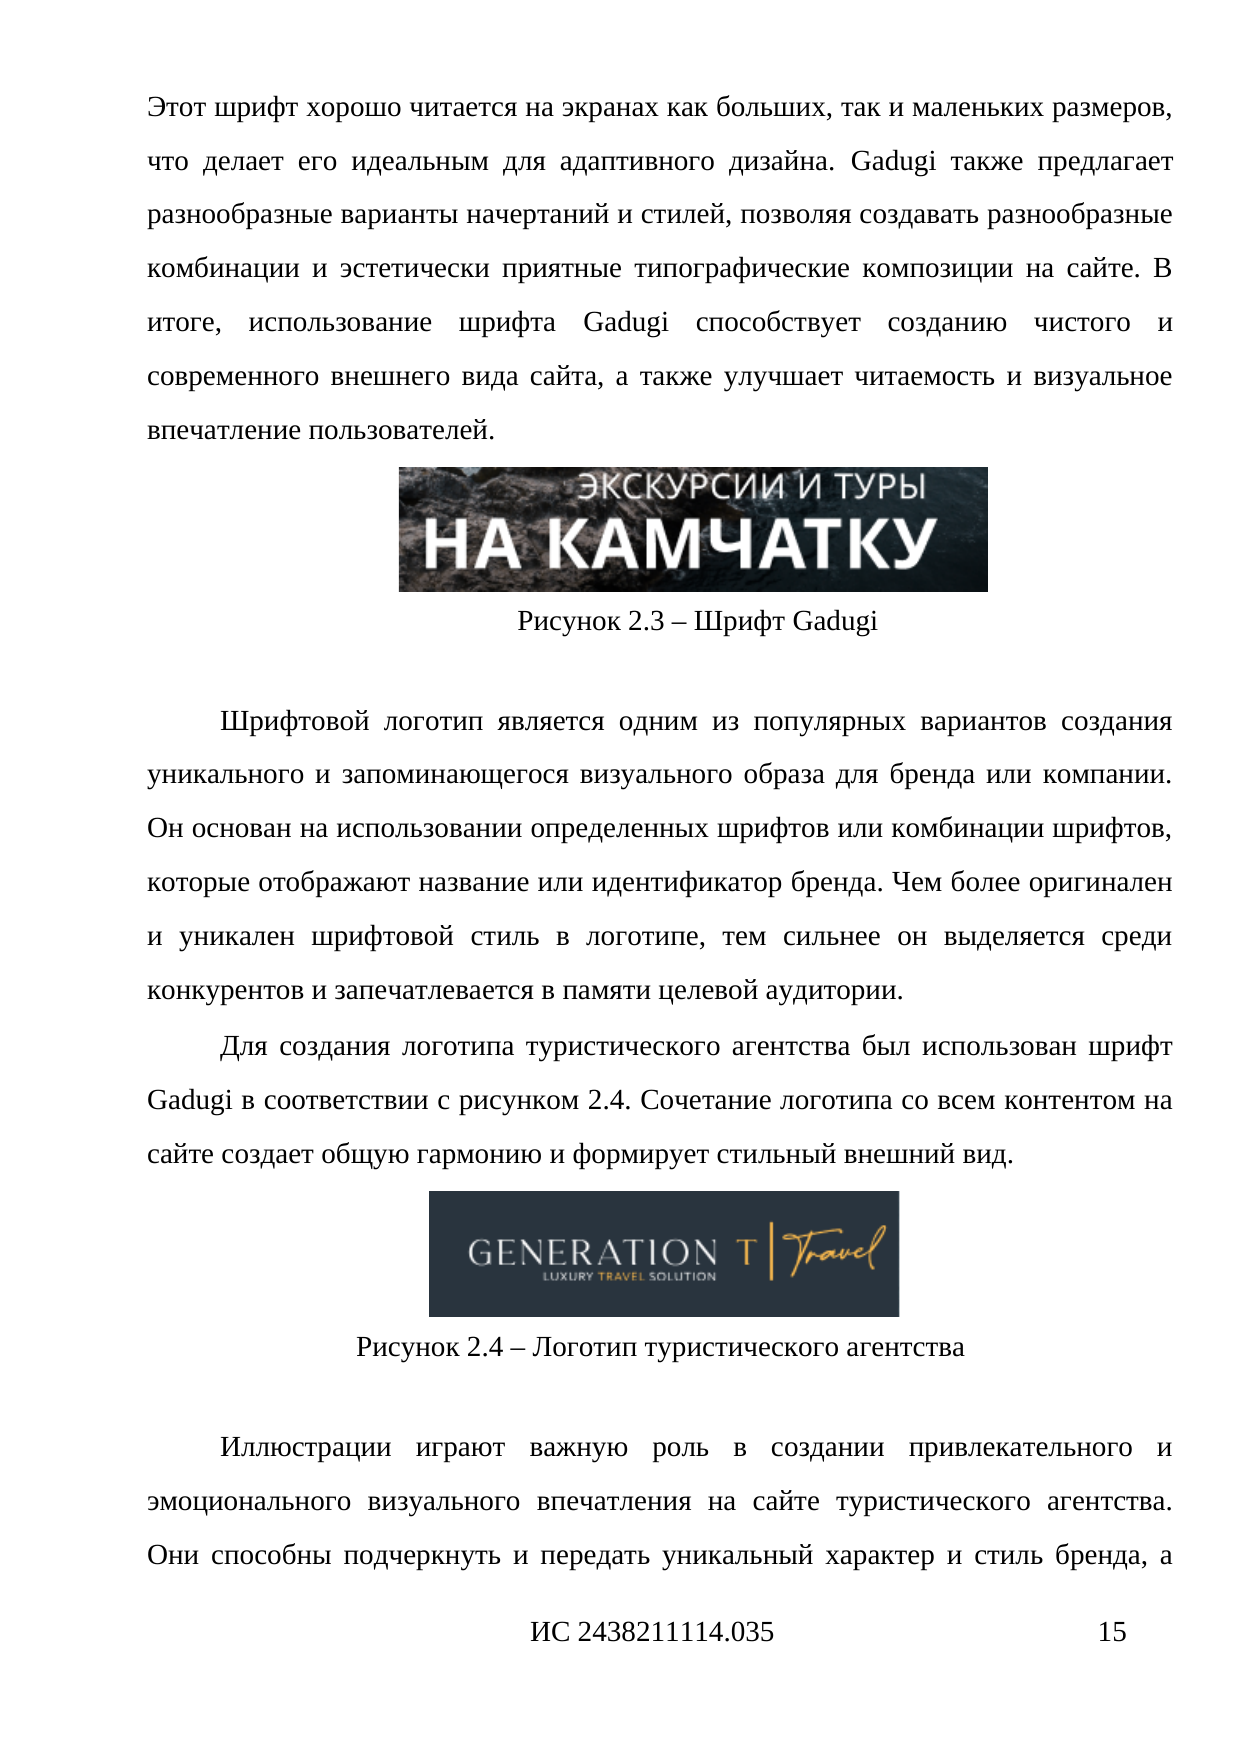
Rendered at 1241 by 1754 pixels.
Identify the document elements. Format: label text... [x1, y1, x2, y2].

picture [429, 1191, 900, 1317]
picture [398, 467, 988, 592]
text Шрифтовой логотип является одним из популярных вариантов создания уникального и запоминающегося визуального образа для бренда или компании. Он основан на использовании определенных шрифтов или комбинации шрифтов, которые отображают название или идентификатор бренда. Чем более оригинален и уникален шрифтовой стиль в логотипе, тем сильнее он выделяется среди конкурентов и запечатлевается в памяти целевой аудитории. [147, 703, 1174, 1006]
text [147, 1429, 1174, 1570]
text Рисунок 2.3 – Шрифт Gadugi [148, 603, 1240, 636]
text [147, 89, 1174, 446]
text Рисунок 2.4 – Логотип туристического агентства [148, 1329, 1173, 1362]
text Для создания логотипа туристического агентства был использован шрифт Gadugi в соответствии с рисунком 2.4. Сочетание логотипа со всем контентом на сайте создает общую гармонию и формирует стильный внешний вид. [147, 1028, 1174, 1169]
